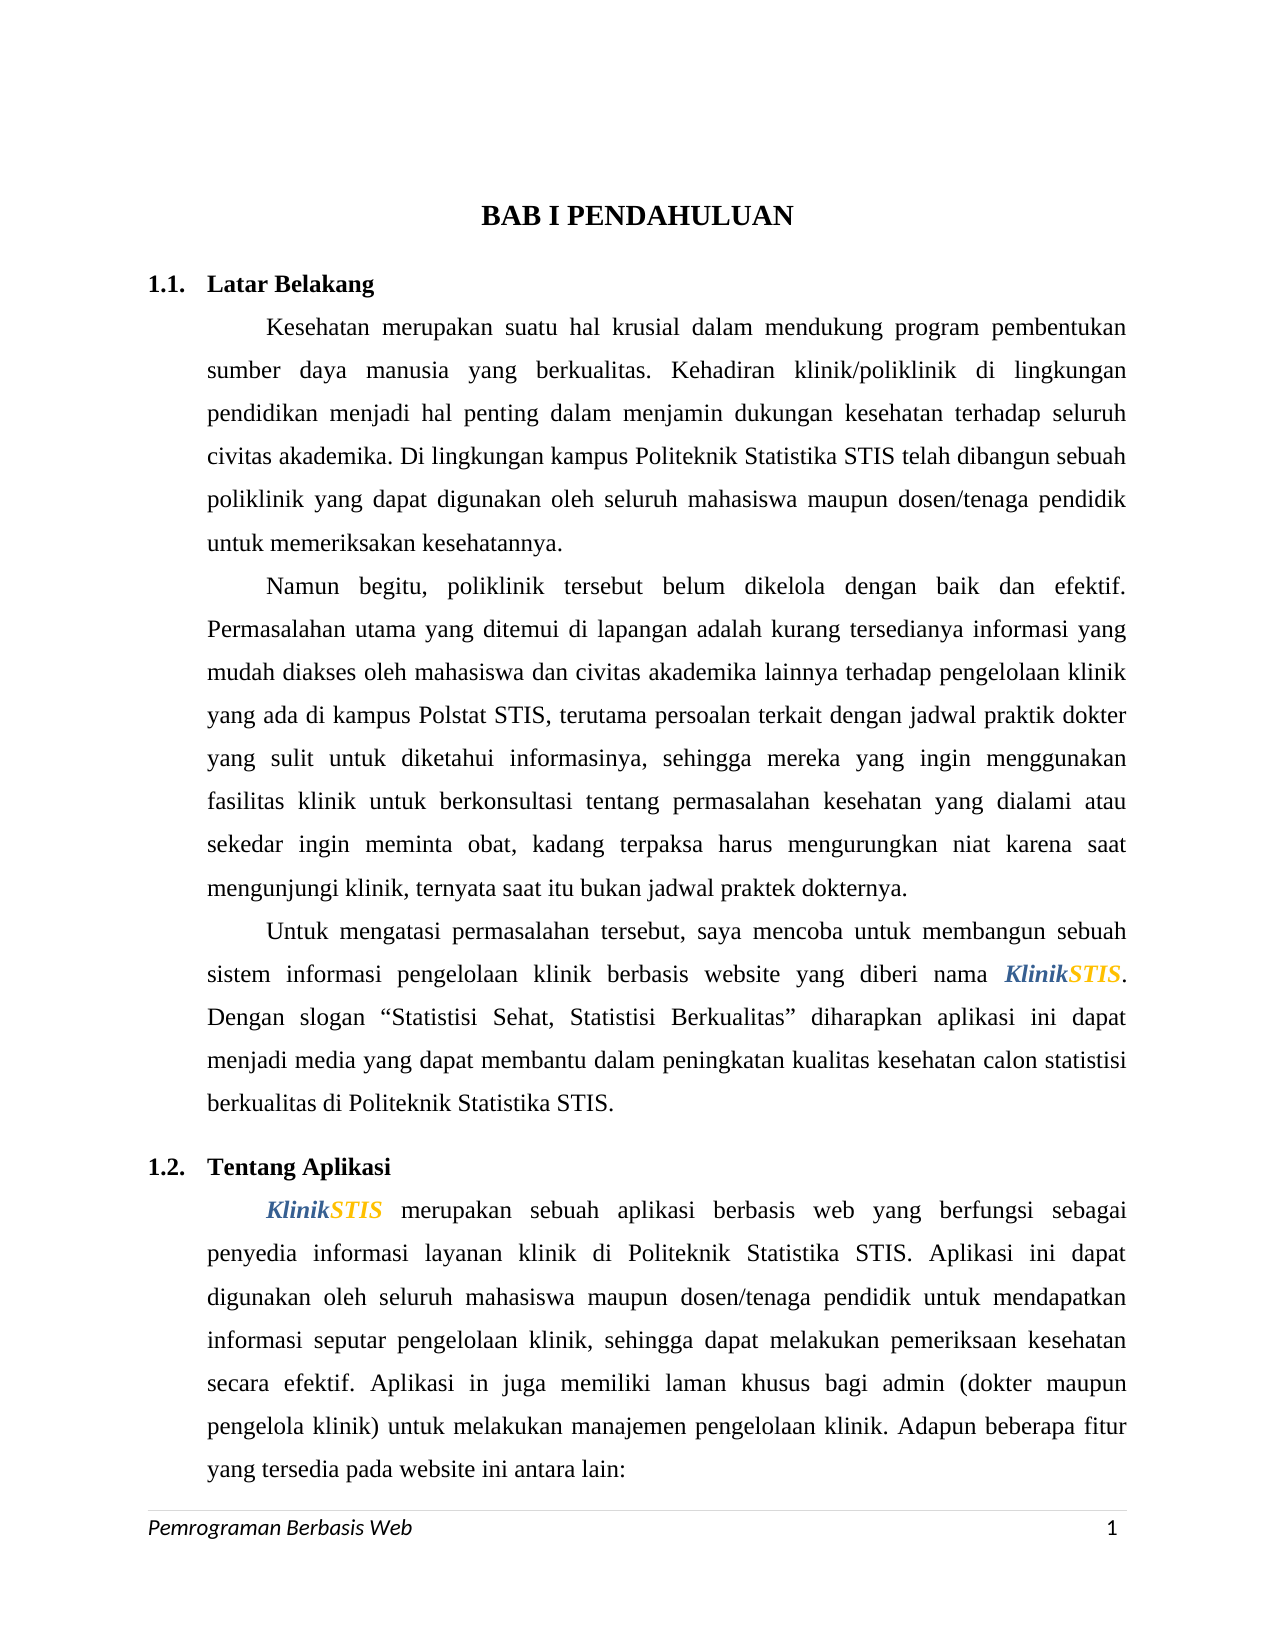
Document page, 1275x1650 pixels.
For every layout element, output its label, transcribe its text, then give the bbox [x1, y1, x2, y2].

list Namun begitu, poliklinik tersebut belum dikelola dengan baik dan efektif. Permasalahan utama yang ditemui di lapangan adalah kurang tersedianya informasi yang mudah diakses oleh mahasiswa dan civitas akademika lainnya terhadap pengelolaan klinik yang ada di kampus Polstat STIS, terutama persoalan terkait dengan jadwal praktik dokter yang sulit untuk diketahui informasinya, sehingga mereka yang ingin menggunakan fasilitas klinik untuk berkonsultasi tentang permasalahan kesehatan yang dialami atau sekedar ingin meminta obat, kadang terpaksa harus mengurungkan niat karena saat mengunjungi klinik, ternyata saat itu bukan jadwal praktek dokternya. [207, 571, 1127, 901]
subtitle Tentang Aplikasi [148, 1152, 1127, 1181]
list Kesehatan merupakan suatu hal krusial dalam mendukung program pembentukan sumber daya manusia yang berkualitas. Kehadiran klinik/poliklinik di lingkungan pendidikan menjadi hal penting dalam menjamin dukungan kesehatan terhadap seluruh civitas akademika. Di lingkungan kampus Politeknik Statistika STIS telah dibangun sebuah poliklinik yang dapat digunakan oleh seluruh mahasiswa maupun dosen/tenaga pendidik untuk memeriksakan kesehatannya. [207, 312, 1127, 556]
text KlinikSTIS merupakan sebuah aplikasi berbasis web yang berfungsi sebagai penyedia informasi layanan klinik di Politeknik Statistika STIS. Aplikasi ini dapat digunakan oleh seluruh mahasiswa maupun dosen/tenaga pendidik untuk mendapatkan informasi seputar pengelolaan klinik, sehingga dapat melakukan pemeriksaan kesehatan secara efektif. Aplikasi in juga memiliki laman khusus bagi admin (dokter maupun pengelola klinik) untuk melakukan manajemen pengelolaan klinik. Adapun beberapa fitur yang tersedia pada website ini antara lain: [207, 1195, 1127, 1483]
subtitle Latar Belakang [148, 269, 1127, 298]
subtitle BAB I PENDAHULUAN [148, 198, 1127, 231]
list Untuk mengatasi permasalahan tersebut, saya mencoba untuk membangun sebuah sistem informasi pengelolaan klinik berbasis website yang diberi nama KlinikSTIS. Dengan slogan “Statistisi Sehat, Statistisi Berkualitas” diharapkan aplikasi ini dapat menjadi media yang dapat membantu dalam peningkatan kualitas kesehatan calon statistisi berkualitas di Politeknik Statistika STIS. [207, 916, 1127, 1117]
